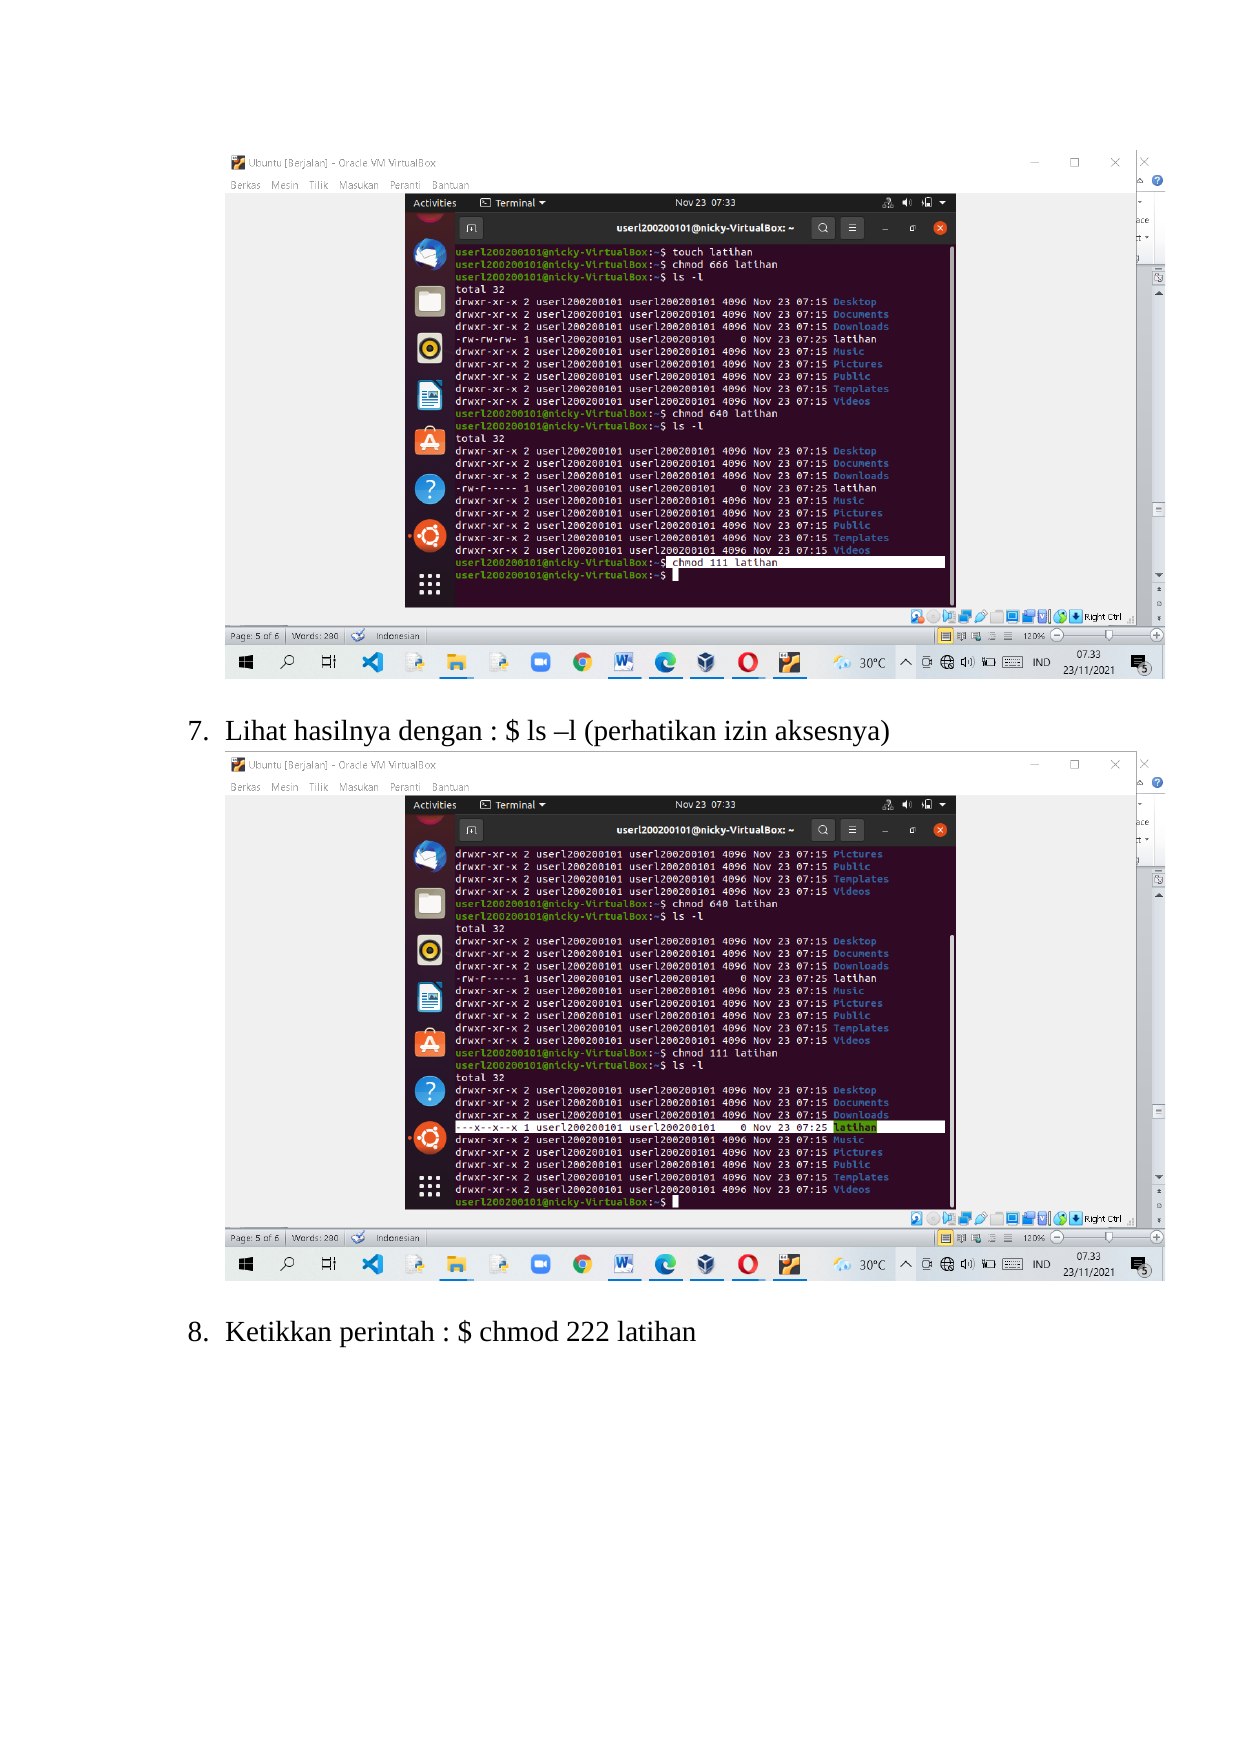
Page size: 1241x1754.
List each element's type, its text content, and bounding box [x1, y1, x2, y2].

picture [225, 751, 1166, 1281]
picture [225, 150, 1166, 679]
list Lihat hasilnya dengan : $ ls –l (perhatikan izin aksesnya) [187, 713, 1090, 747]
list Ketikkan perintah : $ chmod 222 latihan [187, 1314, 1090, 1348]
